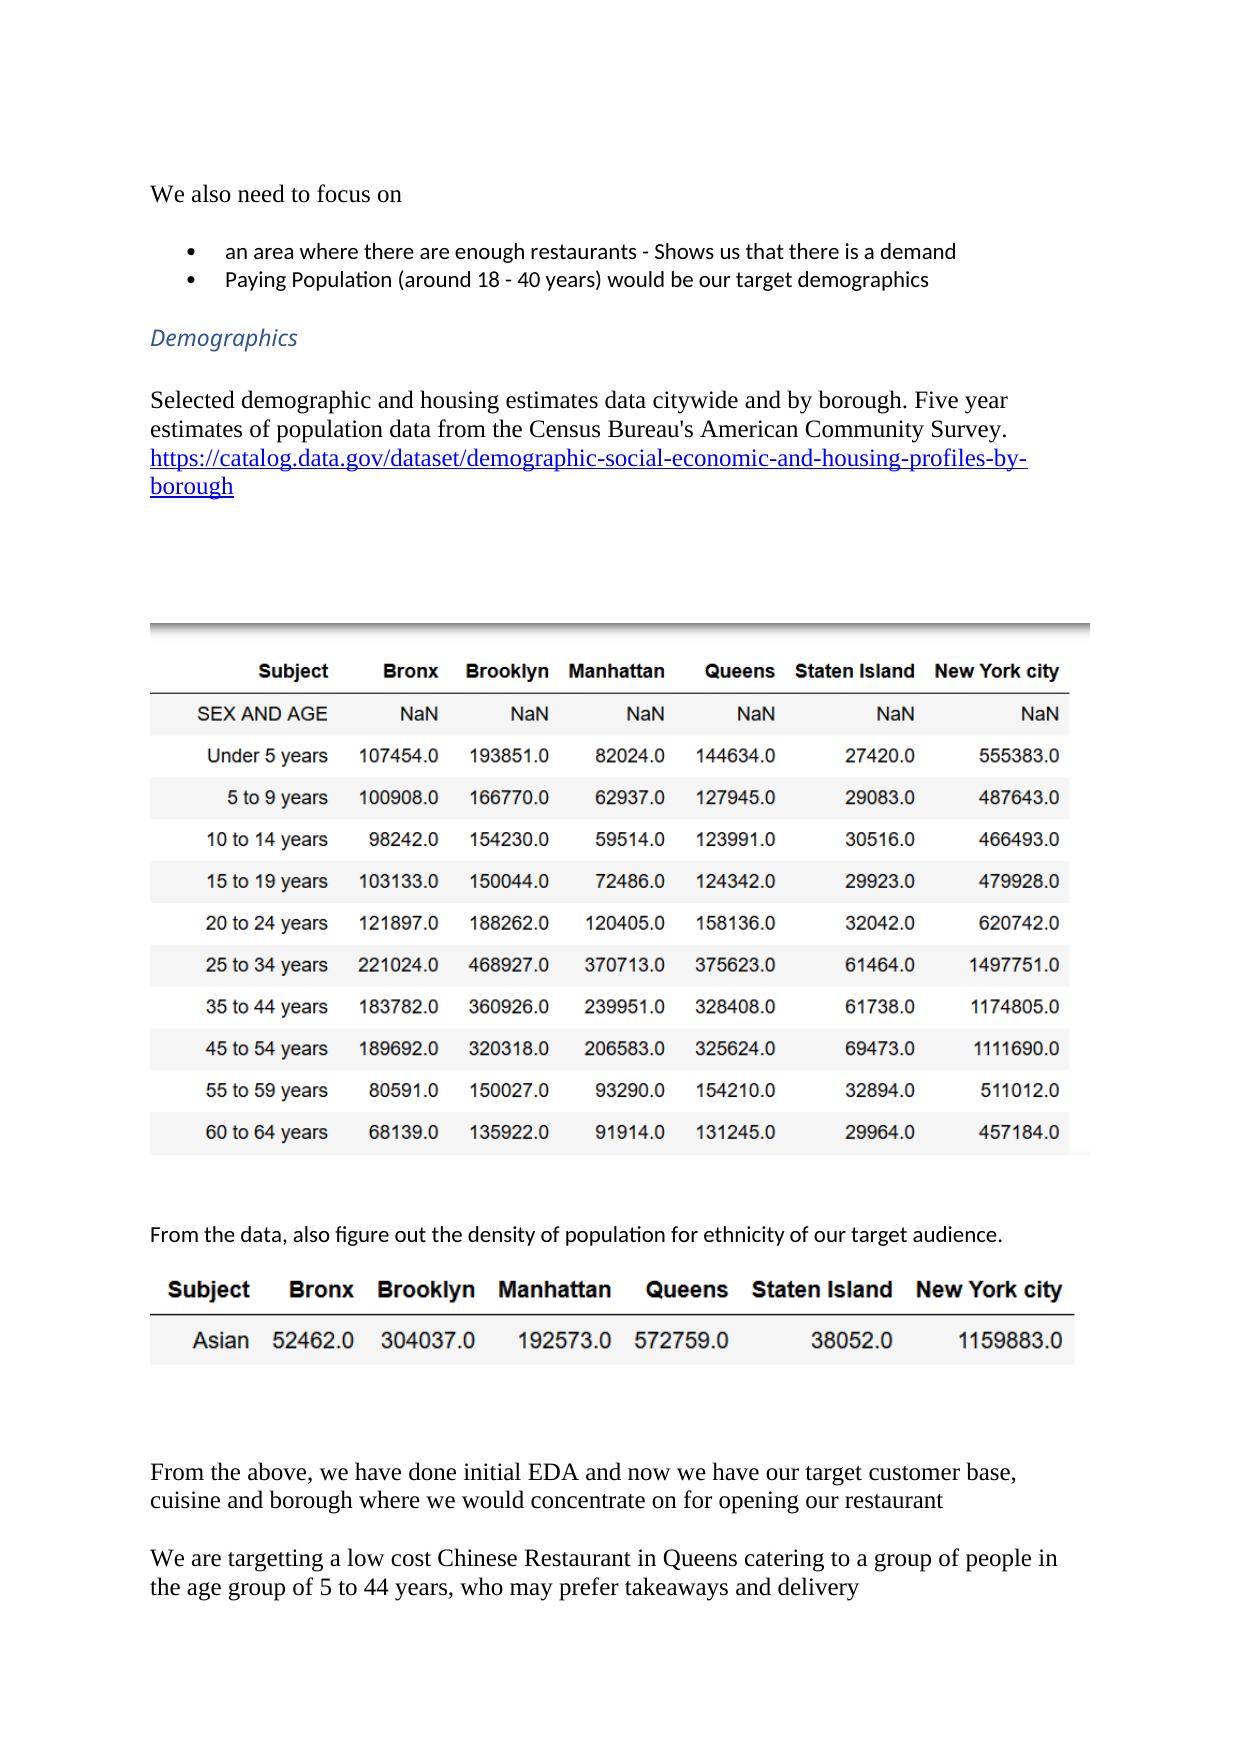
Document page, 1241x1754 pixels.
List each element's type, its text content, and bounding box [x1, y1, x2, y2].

text From the above, we have done initial EDA and now we have our target customer base, cuisine and borough where we would concentrate on for opening our restaurant [150, 1457, 1090, 1514]
text We are targetting a low cost Chinese Restaurant in Queens catering to a group of people in the age group of 5 to 44 years, who may prefer takeaways and delivery [150, 1543, 1090, 1601]
subtitle Demographics [150, 322, 1090, 353]
picture [150, 623, 1091, 1155]
list Paying Population (around 18 - 40 years) would be our target demographics [187, 265, 1090, 293]
text Selected demographic and housing estimates data citywide and by borough. Five year estimates of population data from the Census Bureau's American Community Survey. https://catalog.data.gov/dataset/demographic-social-economic-and-housing-profiles-by-borough [150, 385, 1090, 500]
list an area where there are enough restaurants - Shows us that there is a demand [187, 237, 1090, 265]
text From the data, also figure out the density of population for ethnicity of our target audience. [150, 1221, 1090, 1249]
text We also need to focus on [150, 179, 1090, 208]
picture [150, 1267, 1091, 1379]
